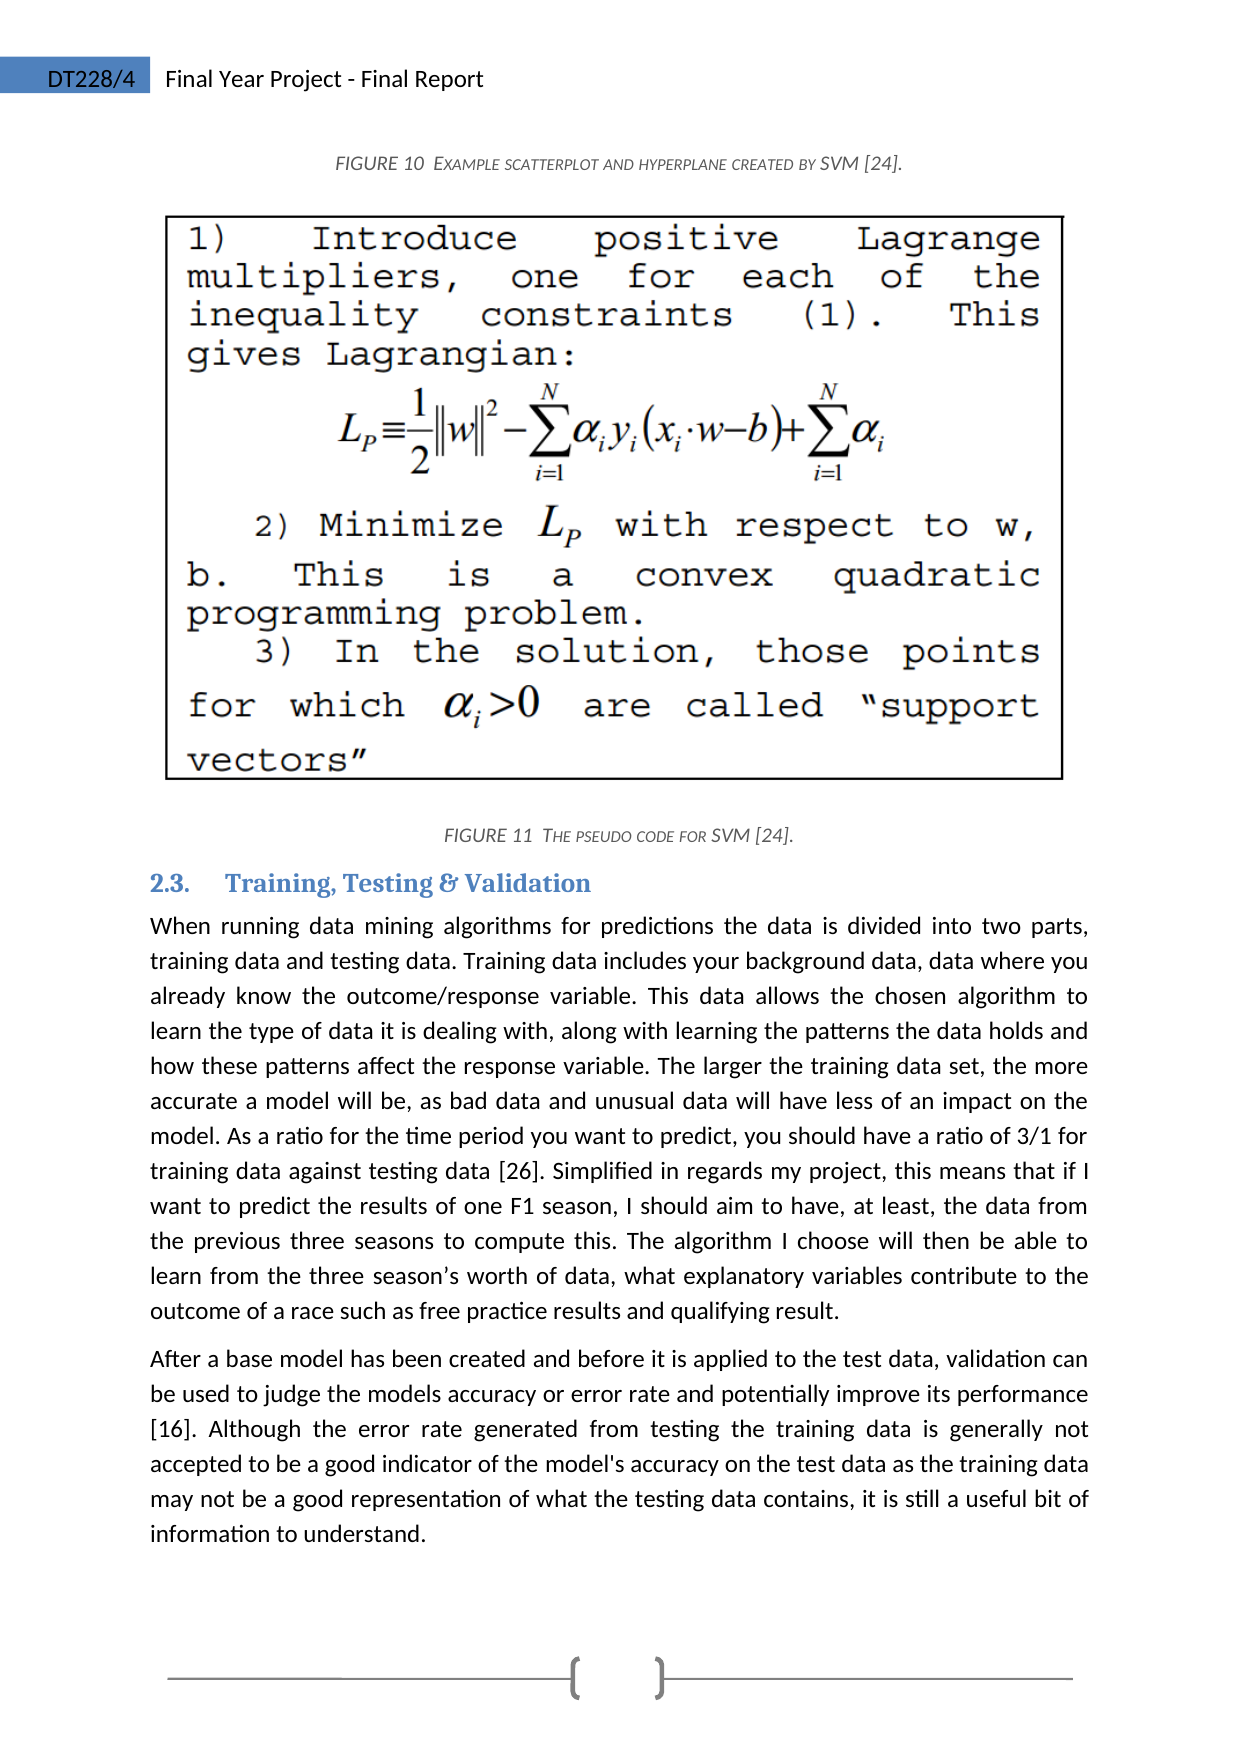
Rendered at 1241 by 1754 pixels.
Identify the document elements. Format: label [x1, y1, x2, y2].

picture [141, 196, 1083, 802]
